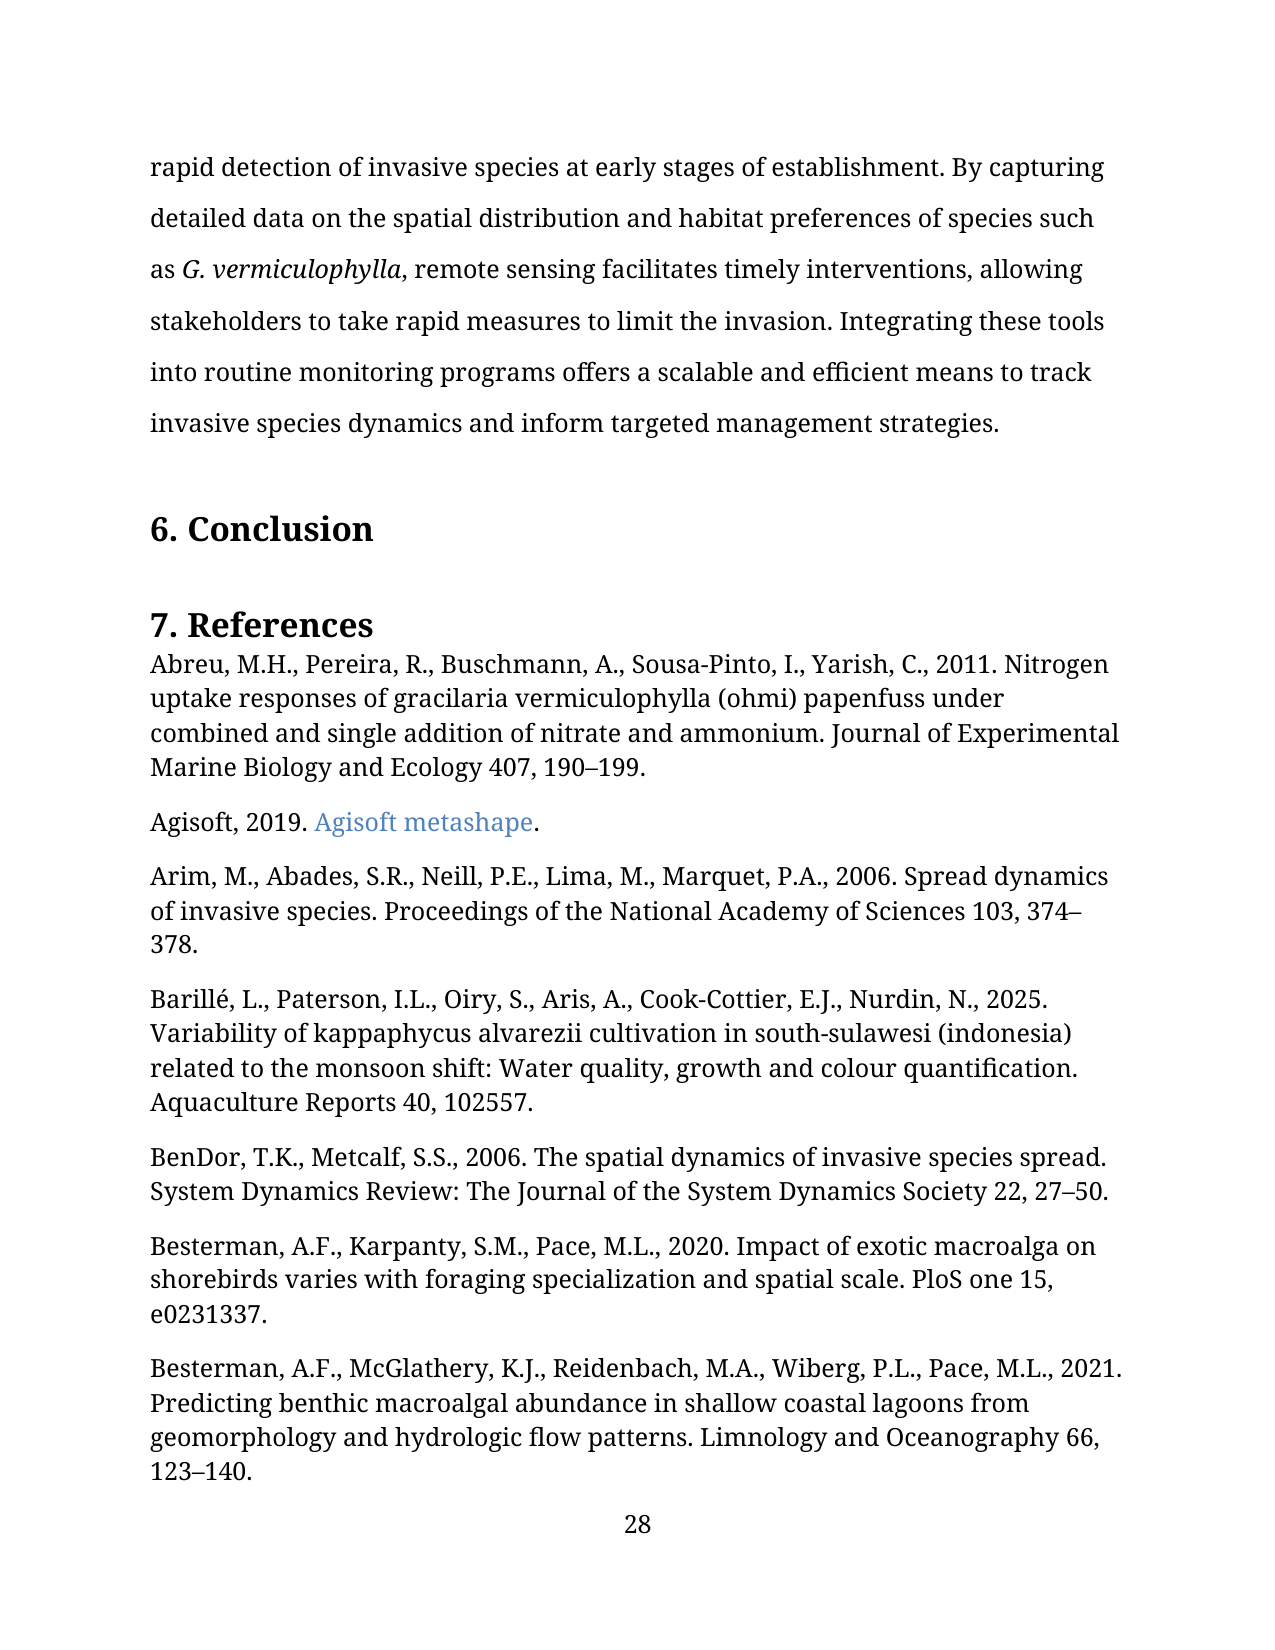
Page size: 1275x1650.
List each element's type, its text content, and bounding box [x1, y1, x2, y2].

text BenDor, T.K., Metcalf, S.S., 2006. The spatial dynamics of invasive species spread. System Dynamics Review: The Journal of the System Dynamics Society 22, 27–50. [150, 1139, 1125, 1207]
text Barillé, L., Paterson, I.L., Oiry, S., Aris, A., Cook-Cottier, E.J., Nurdin, N., 2025. Variability of kappaphycus alvarezii cultivation in south-sulawesi (indonesia) related to the monsoon shift: Water quality, growth and colour quantification. Aquaculture Reports 40, 102557. [150, 982, 1125, 1118]
text Arim, M., Abades, S.R., Neill, P.E., Lima, M., Marquet, P.A., 2006. Spread dynamics of invasive species. Proceedings of the National Academy of Sciences 103, 374–378. [150, 859, 1125, 961]
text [150, 150, 1125, 439]
text Agisoft, 2019. Agisoft metashape. [150, 804, 1125, 838]
subtitle 7. References [150, 602, 1125, 647]
text Abreu, M.H., Pereira, R., Buschmann, A., Sousa-Pinto, I., Yarish, C., 2011. Nitrogen uptake responses of gracilaria vermiculophylla (ohmi) papenfuss under combined and single addition of nitrate and ammonium. Journal of Experimental Marine Biology and Ecology 407, 190–199. [150, 647, 1125, 783]
text Besterman, A.F., Karpanty, S.M., Pace, M.L., 2020. Impact of exotic macroalga on shorebirds varies with foraging specialization and spatial scale. PloS one 15, e0231337. [150, 1228, 1125, 1330]
text Besterman, A.F., McGlathery, K.J., Reidenbach, M.A., Wiberg, P.L., Pace, M.L., 2021. Predicting benthic macroalgal abundance in shallow coastal lagoons from geomorphology and hydrologic flow patterns. Limnology and Oceanography 66, 123–140. [150, 1351, 1125, 1487]
subtitle 6. Conclusion [150, 506, 1125, 552]
